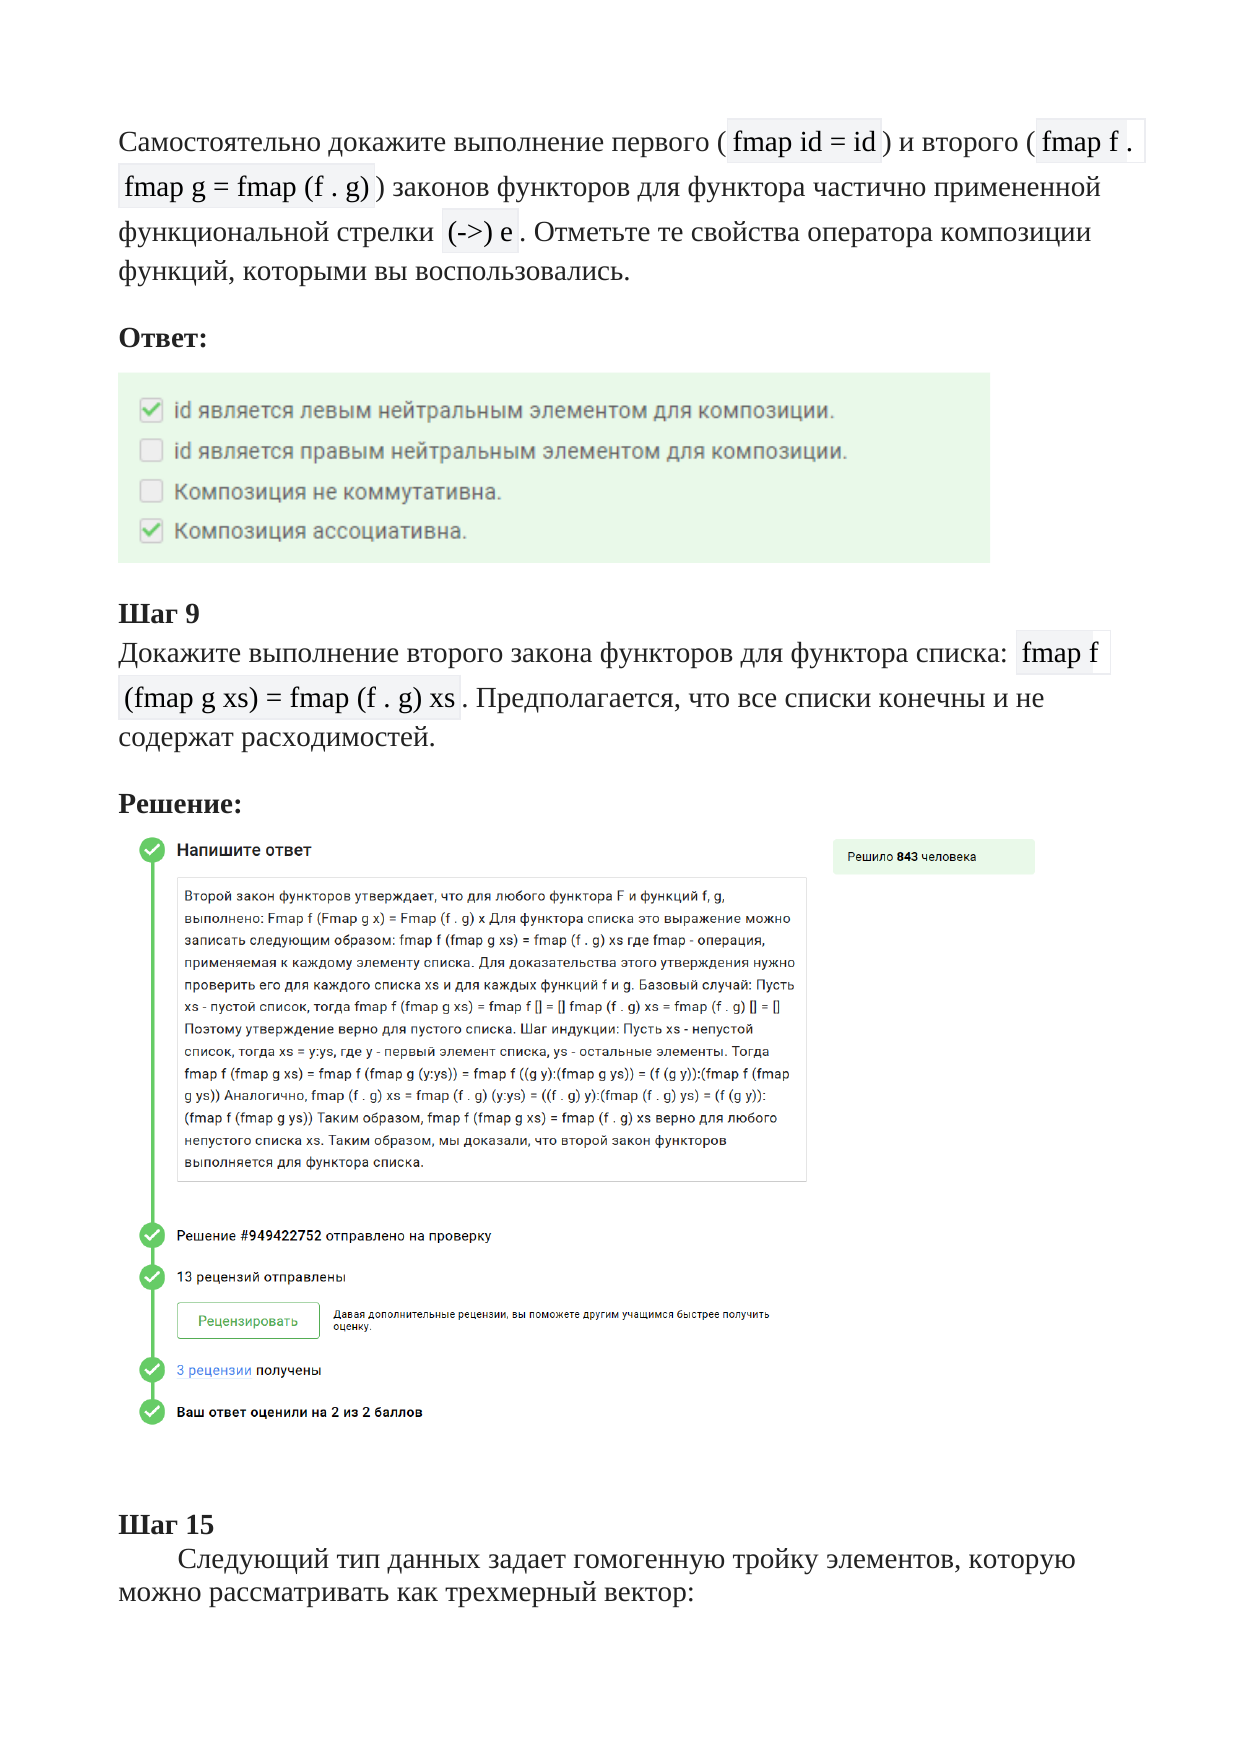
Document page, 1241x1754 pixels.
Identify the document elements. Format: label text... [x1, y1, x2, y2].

text Следующий тип данных задает гомогенную тройку элементов, которую можно рассматривать как трехмерный вектор: [118, 1541, 1152, 1608]
text Шаг 9 [118, 596, 1152, 629]
picture [118, 820, 1093, 1441]
text Докажите выполнение второго закона функторов для функтора списка: fmap f (fmap g xs) = fmap (f . g) xs. Предполагается, что все списки конечны и не содержат расходимостей. [118, 629, 1152, 753]
text Решение: [118, 787, 1152, 820]
text Ответ: [118, 320, 1152, 354]
text Самостоятельно докажите выполнение первого (fmap id = id) и второго (fmap f . fmap g = fmap (f . g)) законов функторов для функтора частично примененной функциональной стрелки (->) e. Отметьте те свойства оператора композиции функций, которыми вы воспользовались. [118, 118, 1152, 287]
text Шаг 15 [118, 1507, 1152, 1541]
picture [118, 353, 991, 563]
